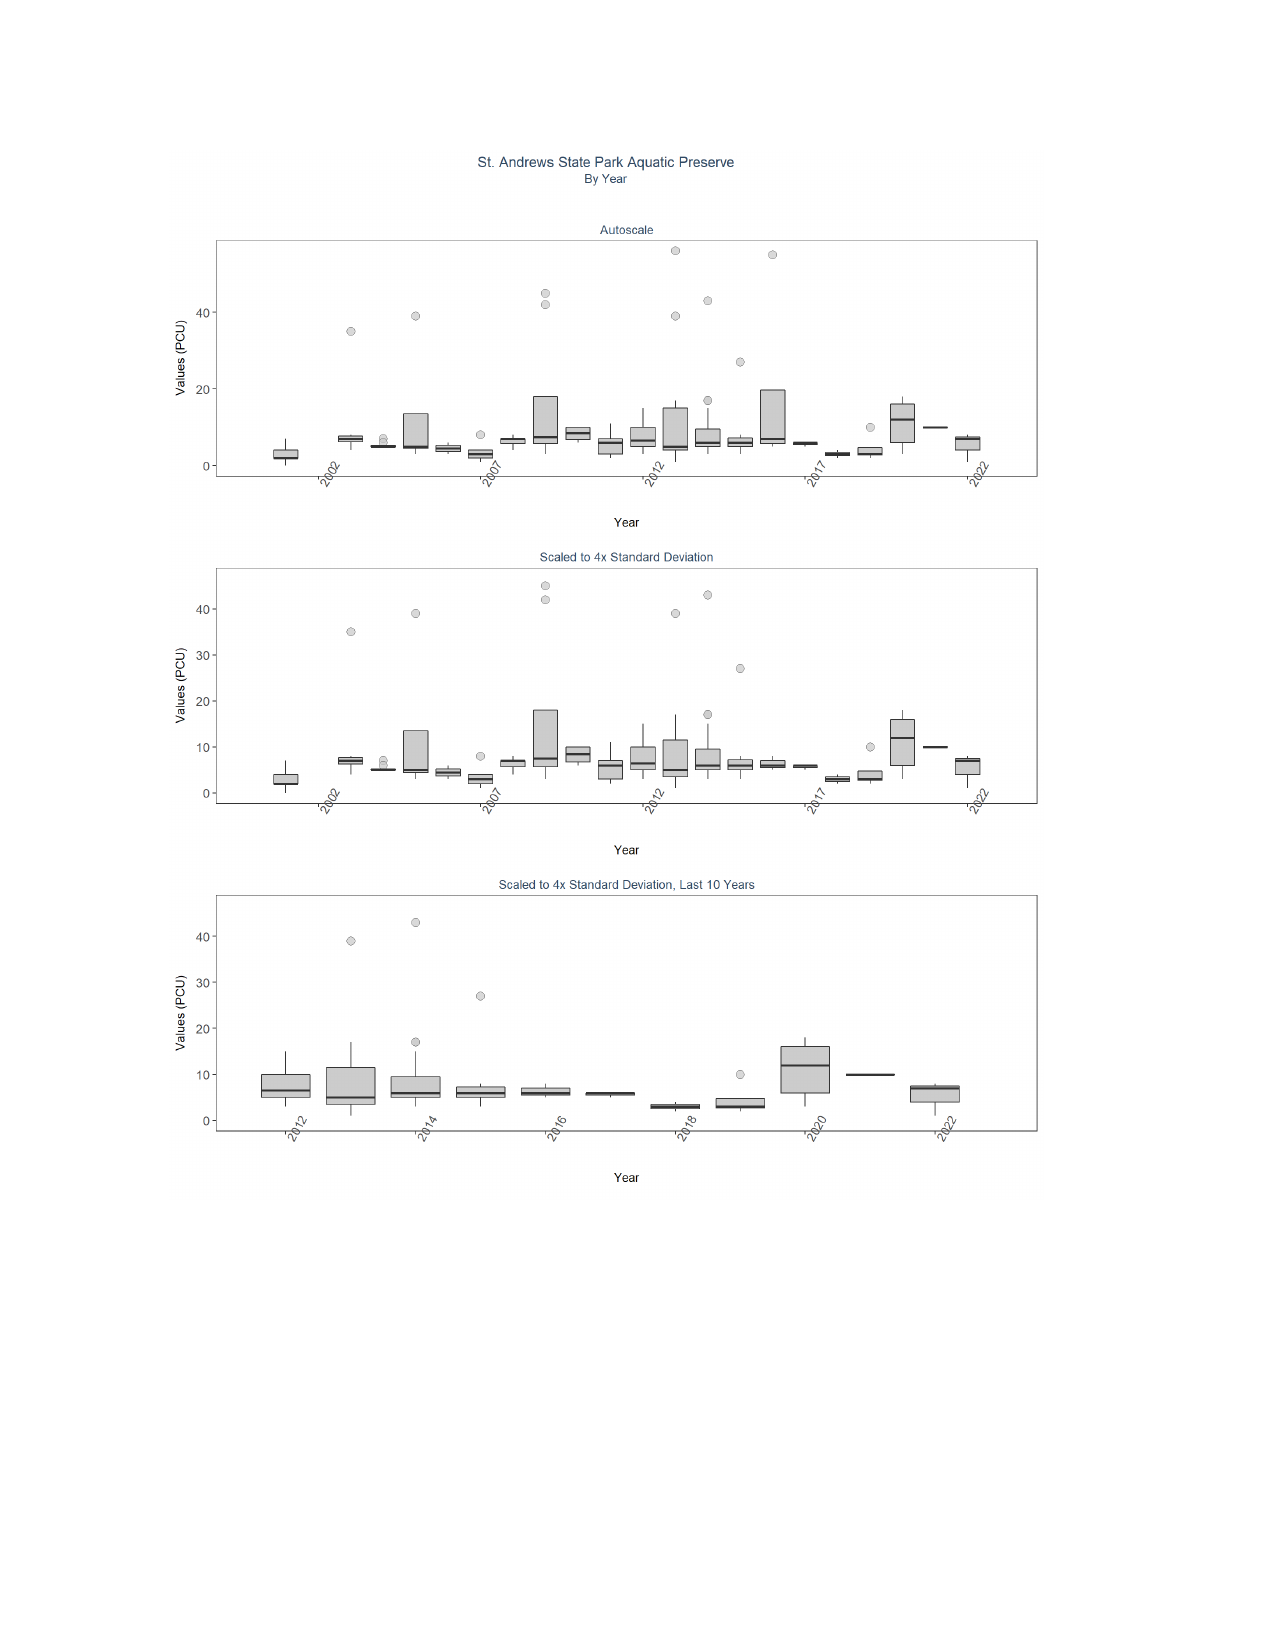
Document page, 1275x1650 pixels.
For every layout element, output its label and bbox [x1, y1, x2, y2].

picture [168, 150, 1044, 1200]
